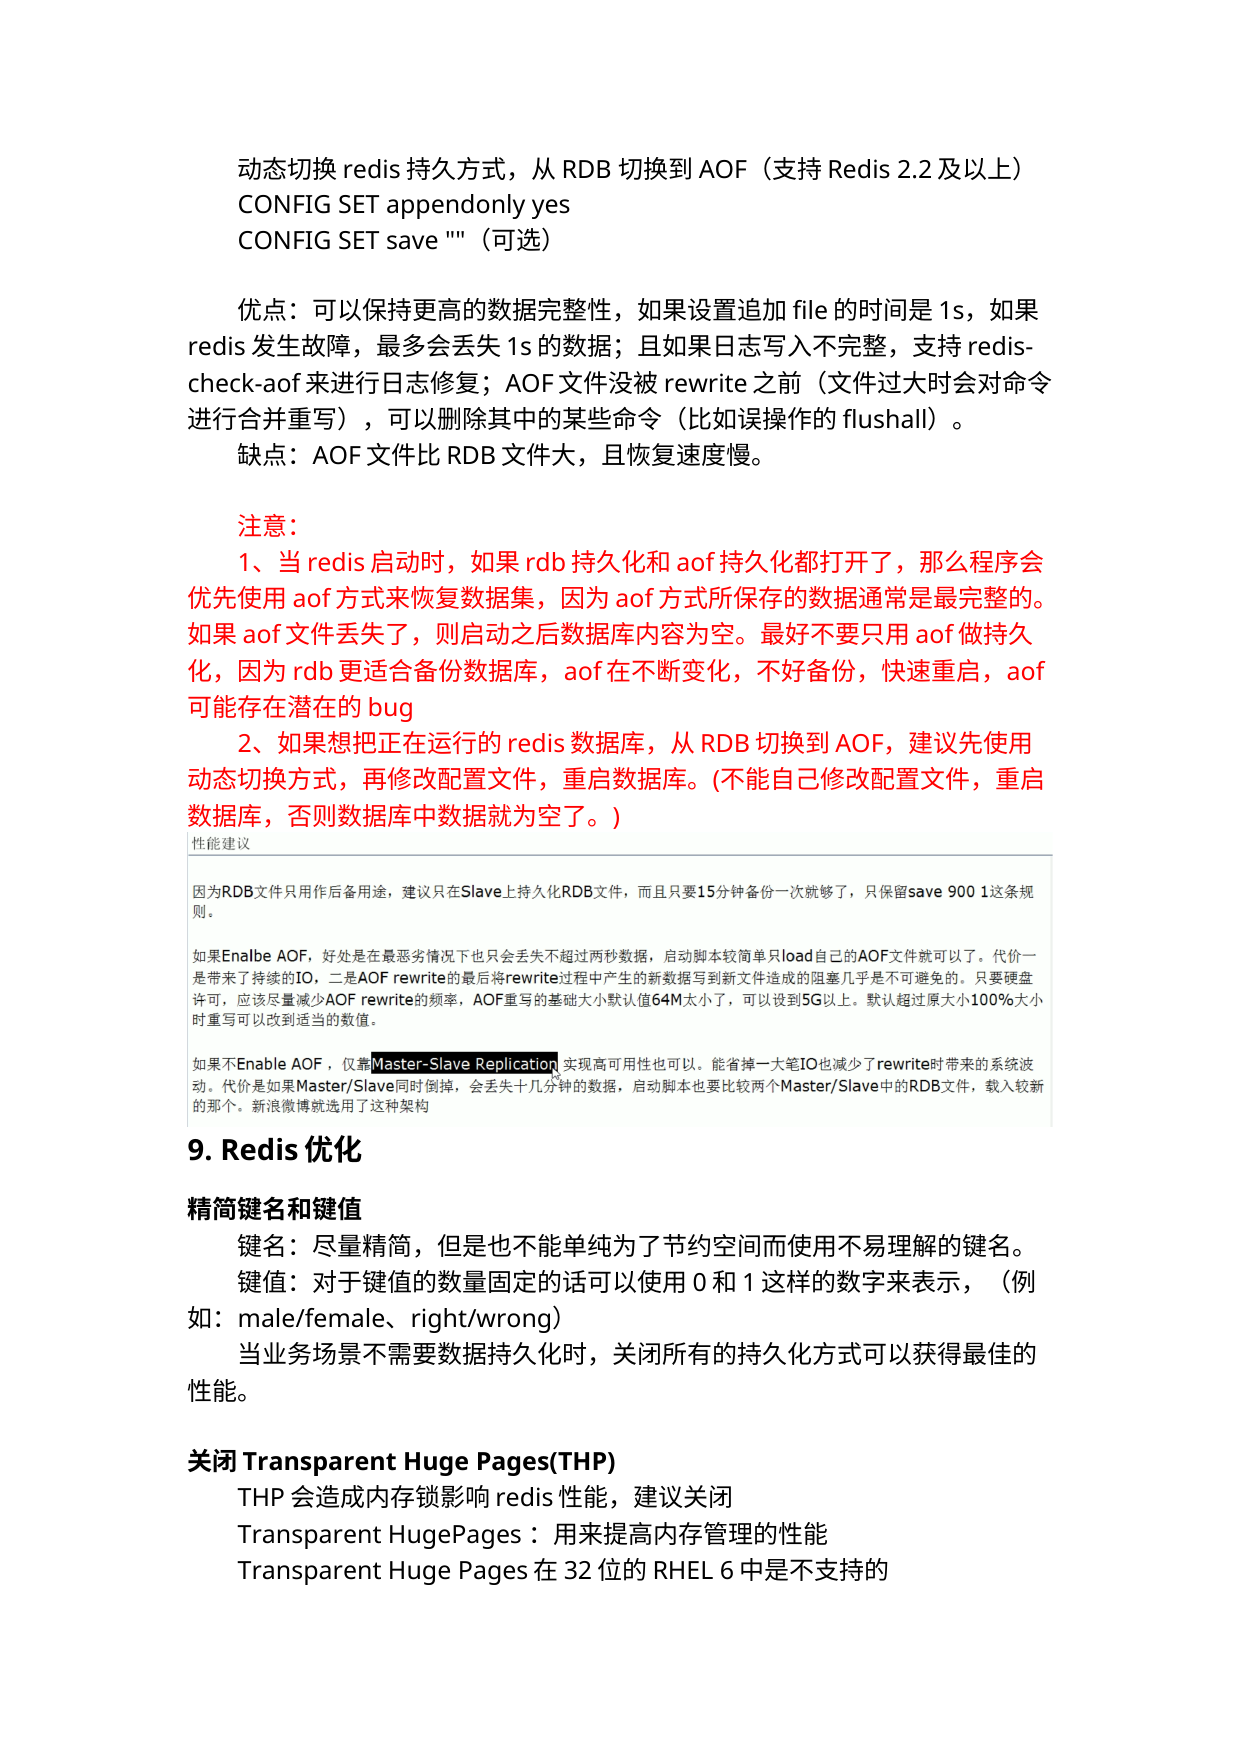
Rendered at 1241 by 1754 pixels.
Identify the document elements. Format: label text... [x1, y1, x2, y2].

list 键名：尽量精简，但是也不能单纯为了节约空间而使用不易理解的键名。 [187, 1226, 1053, 1262]
list 2、如果想把正在运行的redis数据库，从RDB切换到AOF，建议先使用动态切换方式，再修改配置文件，重启数据库。(不能自己修改配置文件，重启数据库，否则数据库中数据就为空了。) [187, 723, 1053, 832]
list Transparent HugePages ：用来提高内存管理的性能 [187, 1514, 1053, 1550]
text 关闭Transparent Huge Pages(THP) [187, 1442, 1053, 1478]
list THP会造成内存锁影响redis性能，建议关闭 [187, 1478, 1053, 1514]
text 精简键名和键值 [187, 1190, 1053, 1226]
list 键值：对于键值的数量固定的话可以使用0和1这样的数字来表示，（例如：male/female、right/wrong） [187, 1262, 1053, 1335]
list CONFIG SET appendonly yes [187, 186, 1053, 220]
list Redis优化 [187, 1127, 1053, 1169]
list 注意： [187, 506, 1053, 542]
list 缺点：AOF文件比RDB文件大，且恢复速度慢。 [187, 436, 1053, 472]
list Transparent Huge Pages在32位的RHEL 6中是不支持的 [187, 1550, 1053, 1587]
list 动态切换redis持久方式，从 RDB 切换到 AOF（支持Redis 2.2及以上） [187, 150, 1053, 186]
list 1、当redis启动时，如果rdb持久化和aof持久化都打开了，那么程序会优先使用aof方式来恢复数据集，因为aof方式所保存的数据通常是最完整的。如果aof文件丢失了，则启动之后数据库内容为空。最好不要只用aof做持久化，因为rdb更适合备份数据库，aof在不断变化，不好备份，快速重启，aof可能存在潜在的bug [187, 542, 1053, 723]
list 优点：可以保持更高的数据完整性，如果设置追加file的时间是1s，如果redis发生故障，最多会丢失1s的数据；且如果日志写入不完整，支持redis-check-aof来进行日志修复；AOF文件没被rewrite之前（文件过大时会对命令进行合并重写），可以删除其中的某些命令（比如误操作的flushall）。 [187, 291, 1053, 436]
list CONFIG SET save ""（可选） [187, 220, 1053, 257]
picture [187, 832, 1053, 1127]
list 当业务场景不需要数据持久化时，关闭所有的持久化方式可以获得最佳的性能。 [187, 1335, 1053, 1407]
